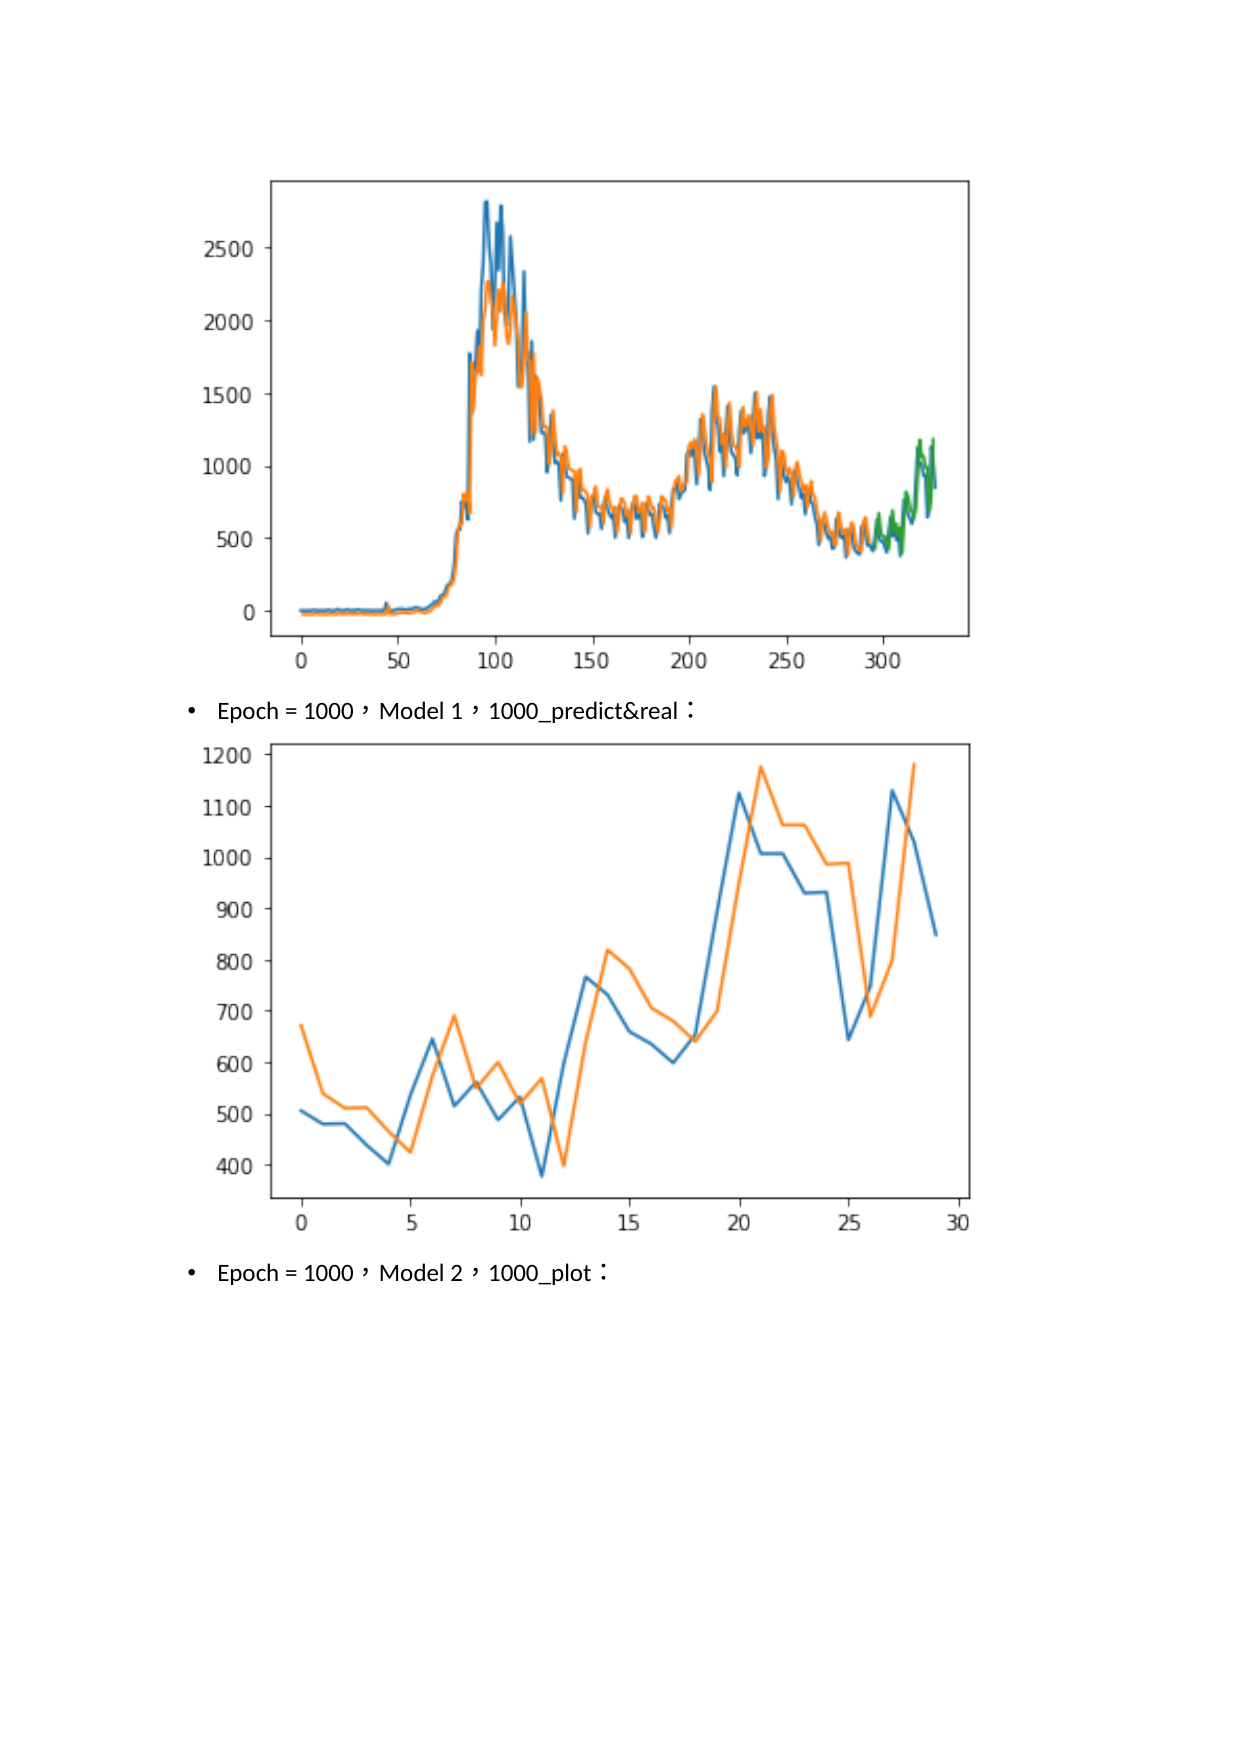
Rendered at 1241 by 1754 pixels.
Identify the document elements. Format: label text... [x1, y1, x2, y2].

list Epoch = 1000，Model 1，1000_predict&real： [187, 689, 1053, 727]
picture [187, 731, 986, 1248]
picture [187, 168, 981, 686]
list Epoch = 1000，Model 2，1000_plot： [187, 1252, 1053, 1289]
